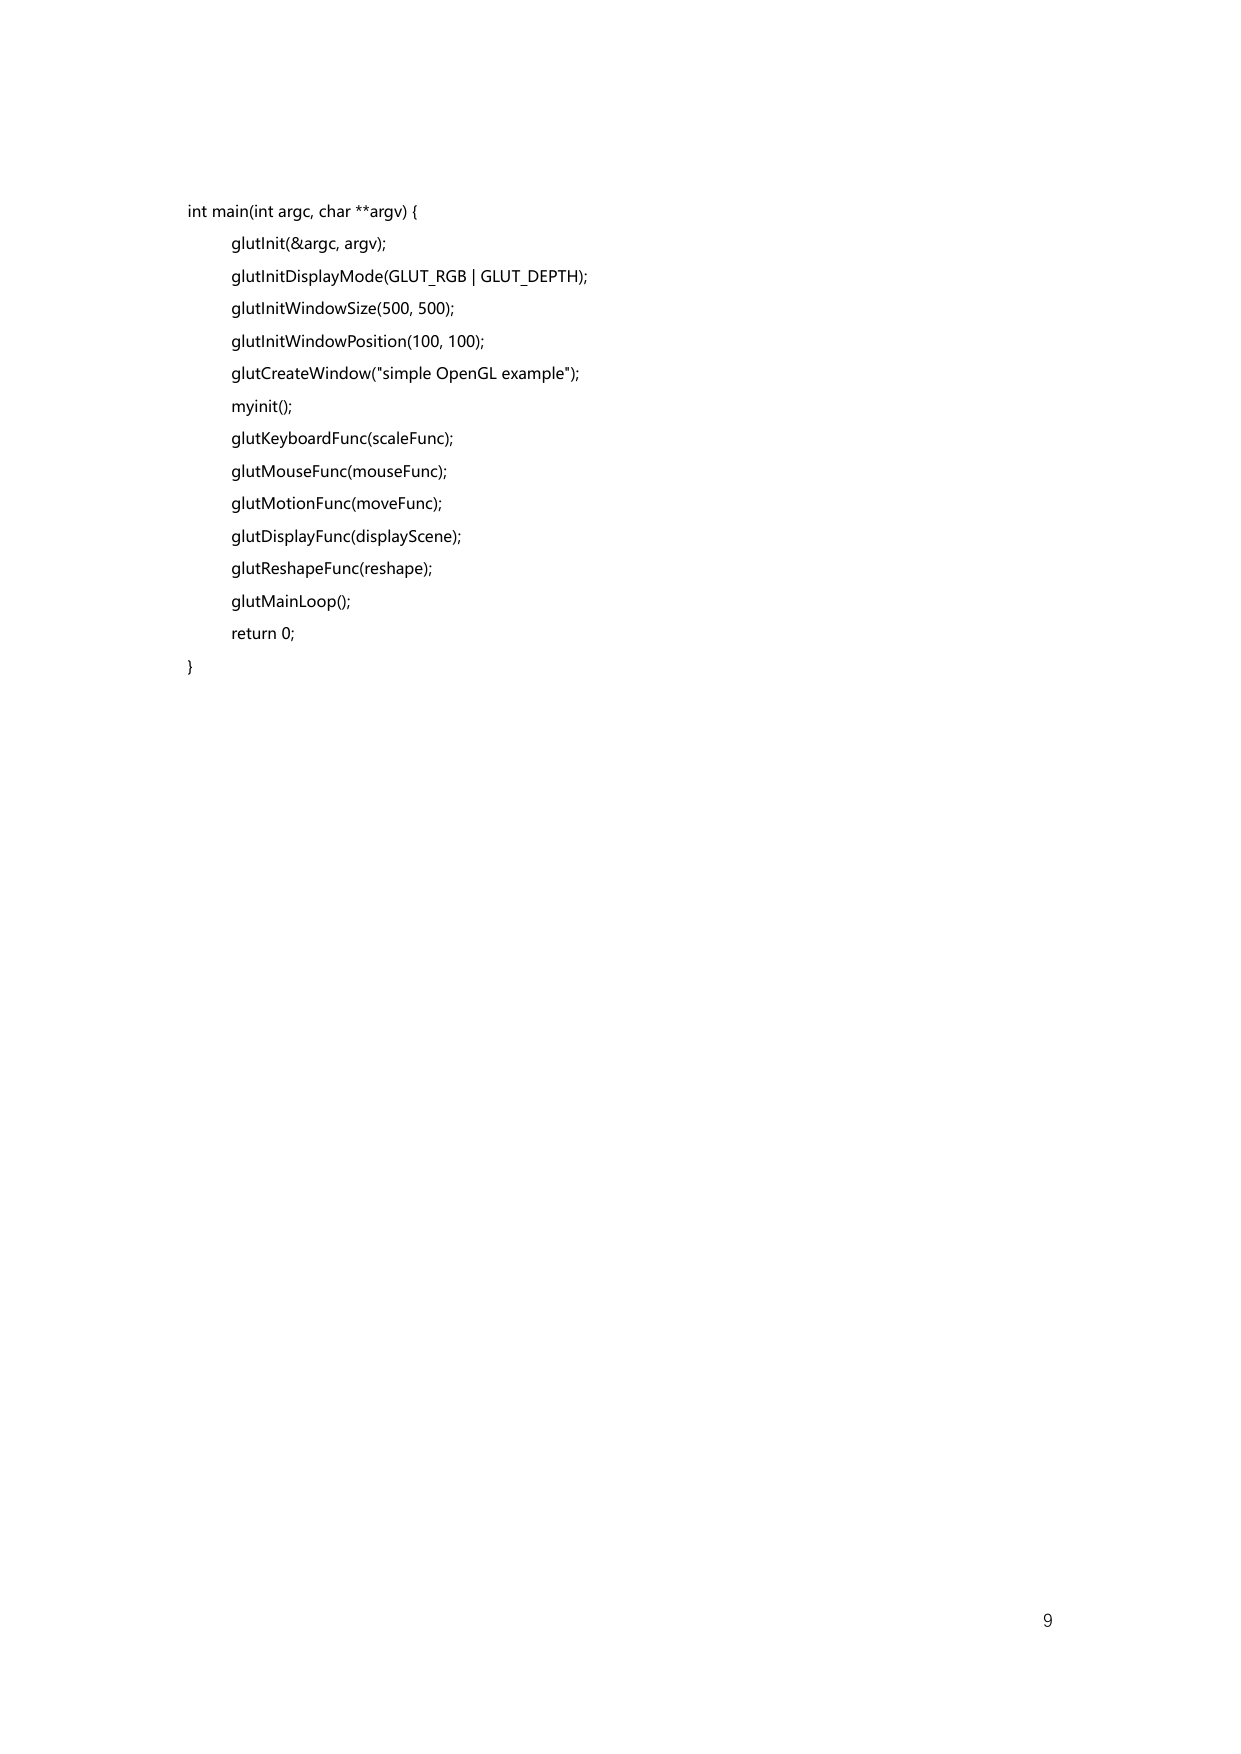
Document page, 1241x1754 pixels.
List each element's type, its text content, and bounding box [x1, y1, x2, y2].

text glutReshapeFunc(reshape); [187, 552, 1053, 584]
text glutMainLoop(); [187, 584, 1053, 617]
text glutInit(&argc, argv); [187, 227, 1053, 259]
text int main(int argc, char **argv) { [187, 194, 1053, 227]
text } [187, 649, 1053, 682]
text glutKeyboardFunc(scaleFunc); [187, 422, 1053, 454]
text glutInitWindowPosition(100, 100); [187, 324, 1053, 357]
text glutCreateWindow("simple OpenGL example"); [187, 357, 1053, 389]
text glutDisplayFunc(displayScene); [187, 519, 1053, 552]
text glutMotionFunc(moveFunc); [187, 487, 1053, 519]
text glutInitDisplayMode(GLUT_RGB | GLUT_DEPTH); [187, 259, 1053, 292]
text glutInitWindowSize(500, 500); [187, 292, 1053, 324]
text return 0; [187, 617, 1053, 649]
text glutMouseFunc(mouseFunc); [187, 454, 1053, 487]
text myinit(); [187, 389, 1053, 422]
